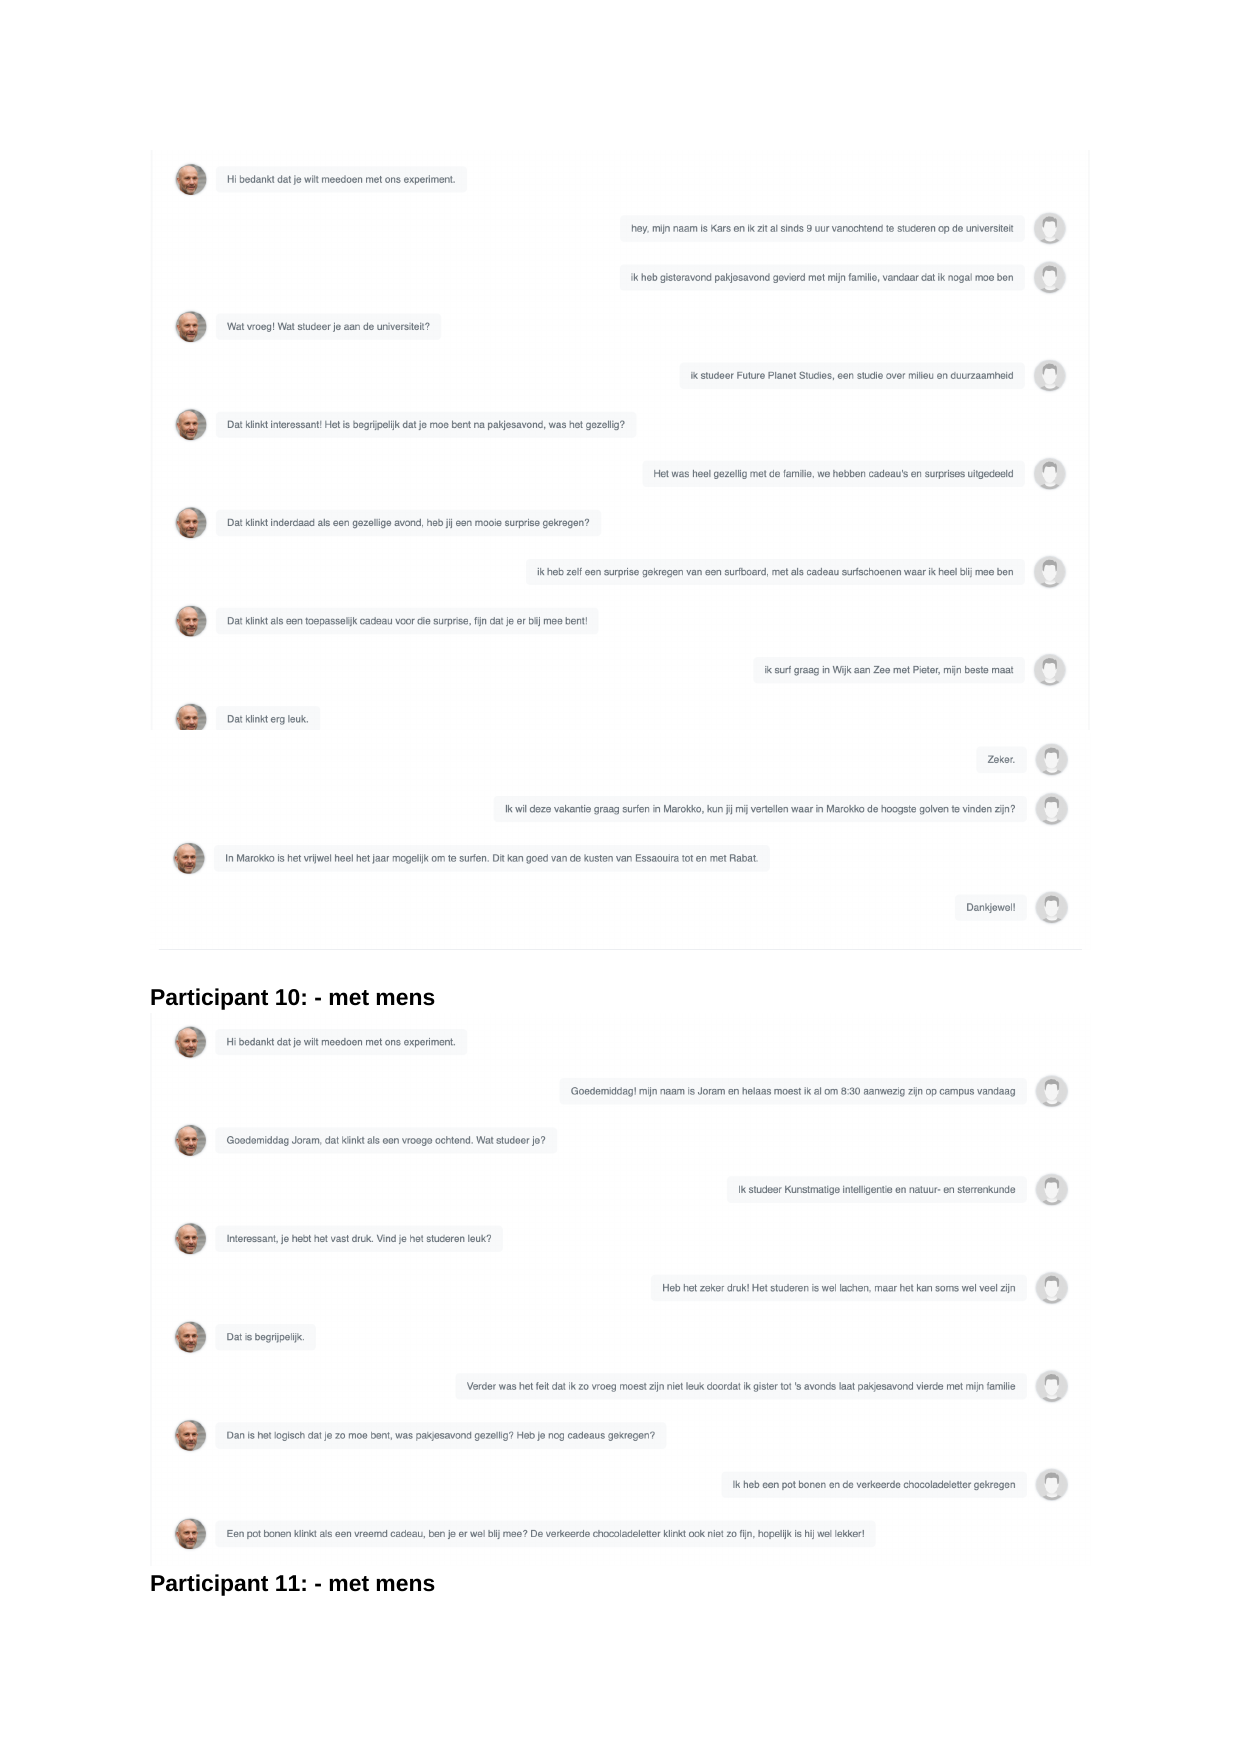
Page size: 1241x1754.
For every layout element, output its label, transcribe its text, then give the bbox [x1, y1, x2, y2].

text Participant 11: - met mens [150, 1570, 1090, 1596]
text Participant 10: - met mens [150, 984, 1090, 1013]
picture [150, 150, 1091, 730]
picture [150, 733, 1091, 950]
picture [150, 1013, 1091, 1566]
